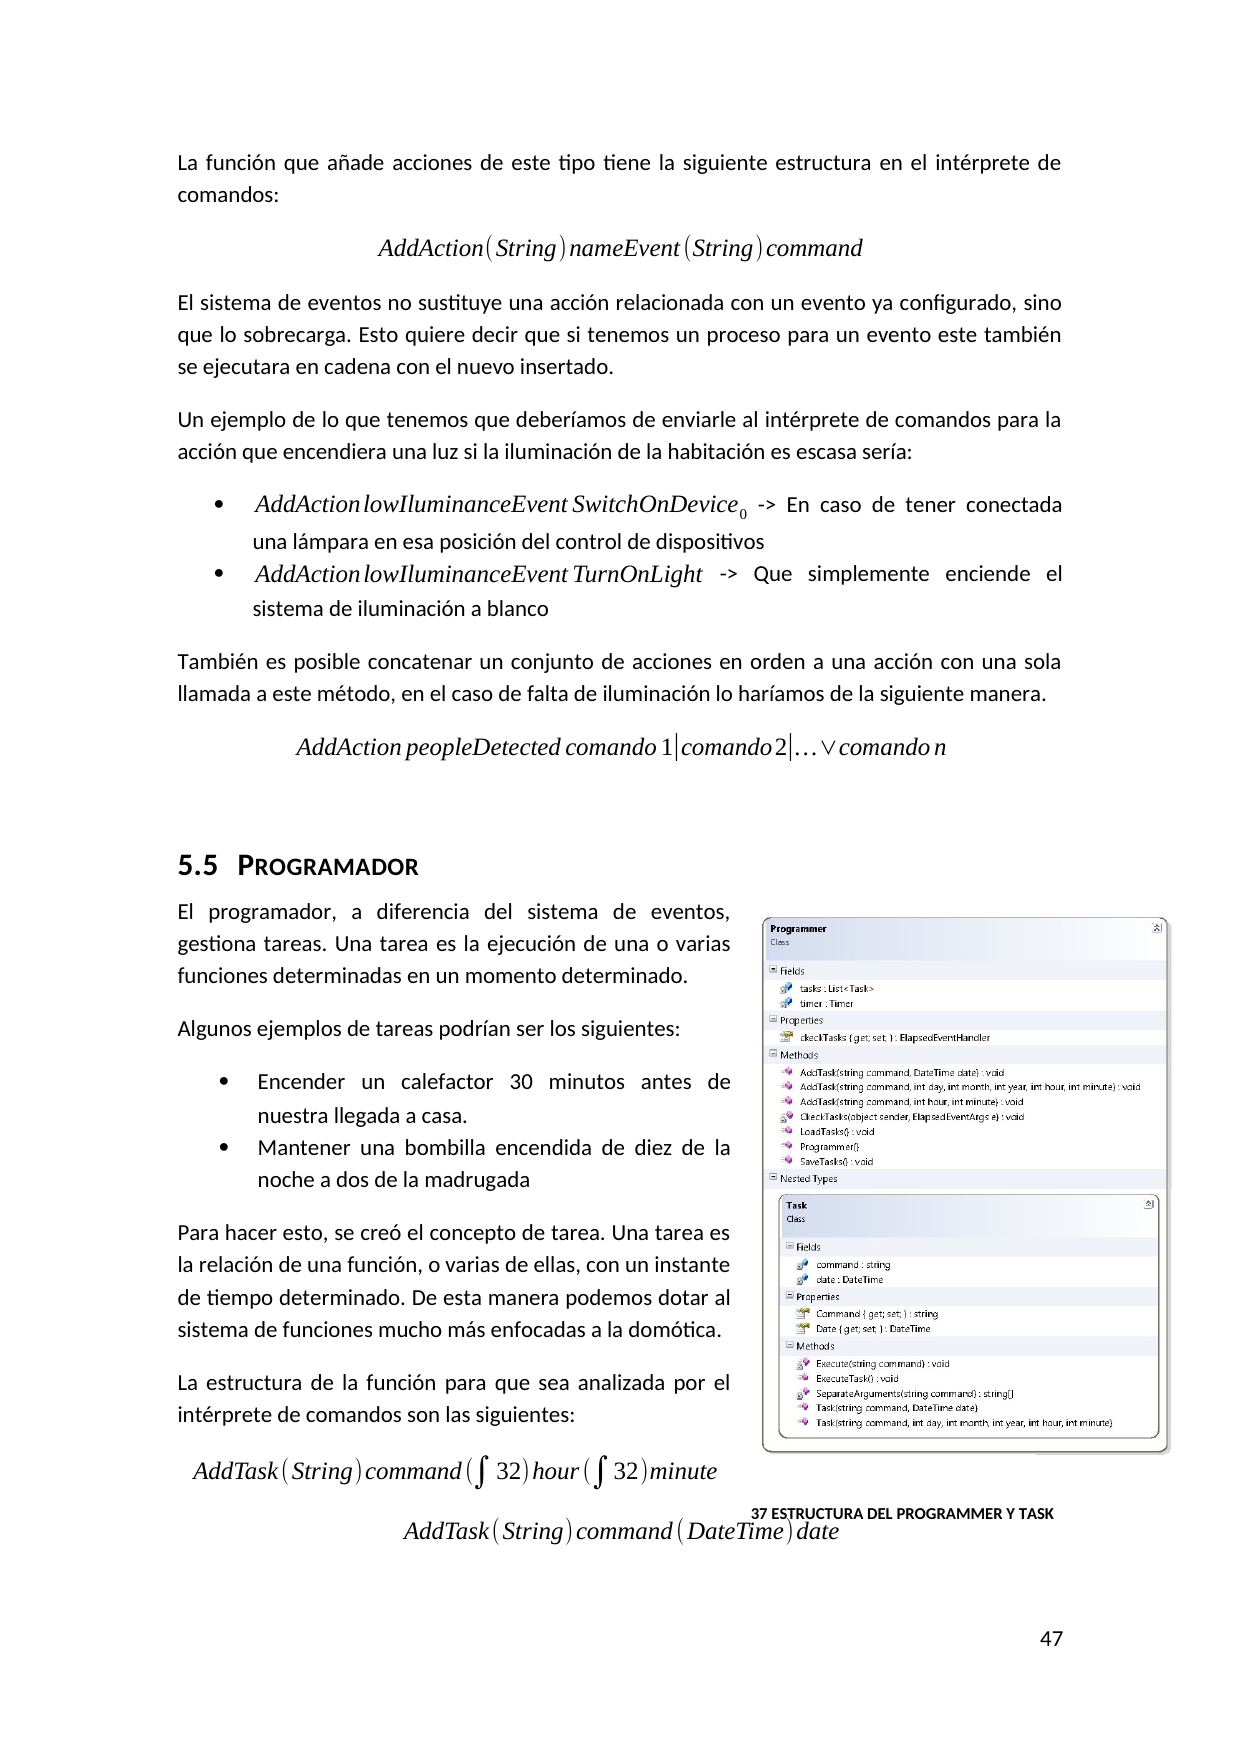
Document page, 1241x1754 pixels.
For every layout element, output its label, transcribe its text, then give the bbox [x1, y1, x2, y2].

picture [750, 908, 1181, 1462]
text Un ejemplo de lo que tenemos que deberíamos de enviarle al intérprete de comandos para la acción que encendiera una luz si la iluminación de la habitación es escasa sería: [177, 405, 1063, 465]
text El programador, a diferencia del sistema de eventos, gestiona tareas. Una tarea es la ejecución de una o varias funciones determinadas en un momento determinado. [177, 897, 1063, 989]
subtitle Programador [177, 845, 1063, 883]
list -> En caso de tener conectada una lámpara en esa posición del control de dispositivos [215, 490, 1063, 555]
text Para hacer esto, se creó el concepto de tarea. Una tarea es la relación de una función, o varias de ellas, con un instante de tiempo determinado. De esta manera podemos dotar al sistema de funciones mucho más enfocadas a la domótica. [177, 1218, 750, 1343]
text Algunos ejemplos de tareas podrían ser los siguientes: [177, 1014, 750, 1042]
text La función que añade acciones de este tipo tiene la siguiente estructura en el intérprete de comandos: [177, 148, 1063, 208]
list -> Que simplemente enciende el sistema de iluminación a blanco [215, 559, 1063, 622]
text La estructura de la función para que sea analizada por el intérprete de comandos son las siguientes: [177, 1368, 750, 1428]
text También es posible concatenar un conjunto de acciones en orden a una acción con una sola llamada a este método, en el caso de falta de iluminación lo haríamos de la siguiente manera. [177, 647, 1063, 707]
list Mantener una bombilla encendida de diez de la noche a dos de la madrugada [220, 1133, 750, 1193]
text El sistema de eventos no sustituye una acción relacionada con un evento ya configurado, sino que lo sobrecarga. Esto quiere decir que si tenemos un proceso para un evento este también se ejecutara en cadena con el nuevo insertado. [177, 288, 1063, 380]
list Encender un calefactor 30 minutos antes de nuestra llegada a casa. [220, 1067, 750, 1129]
